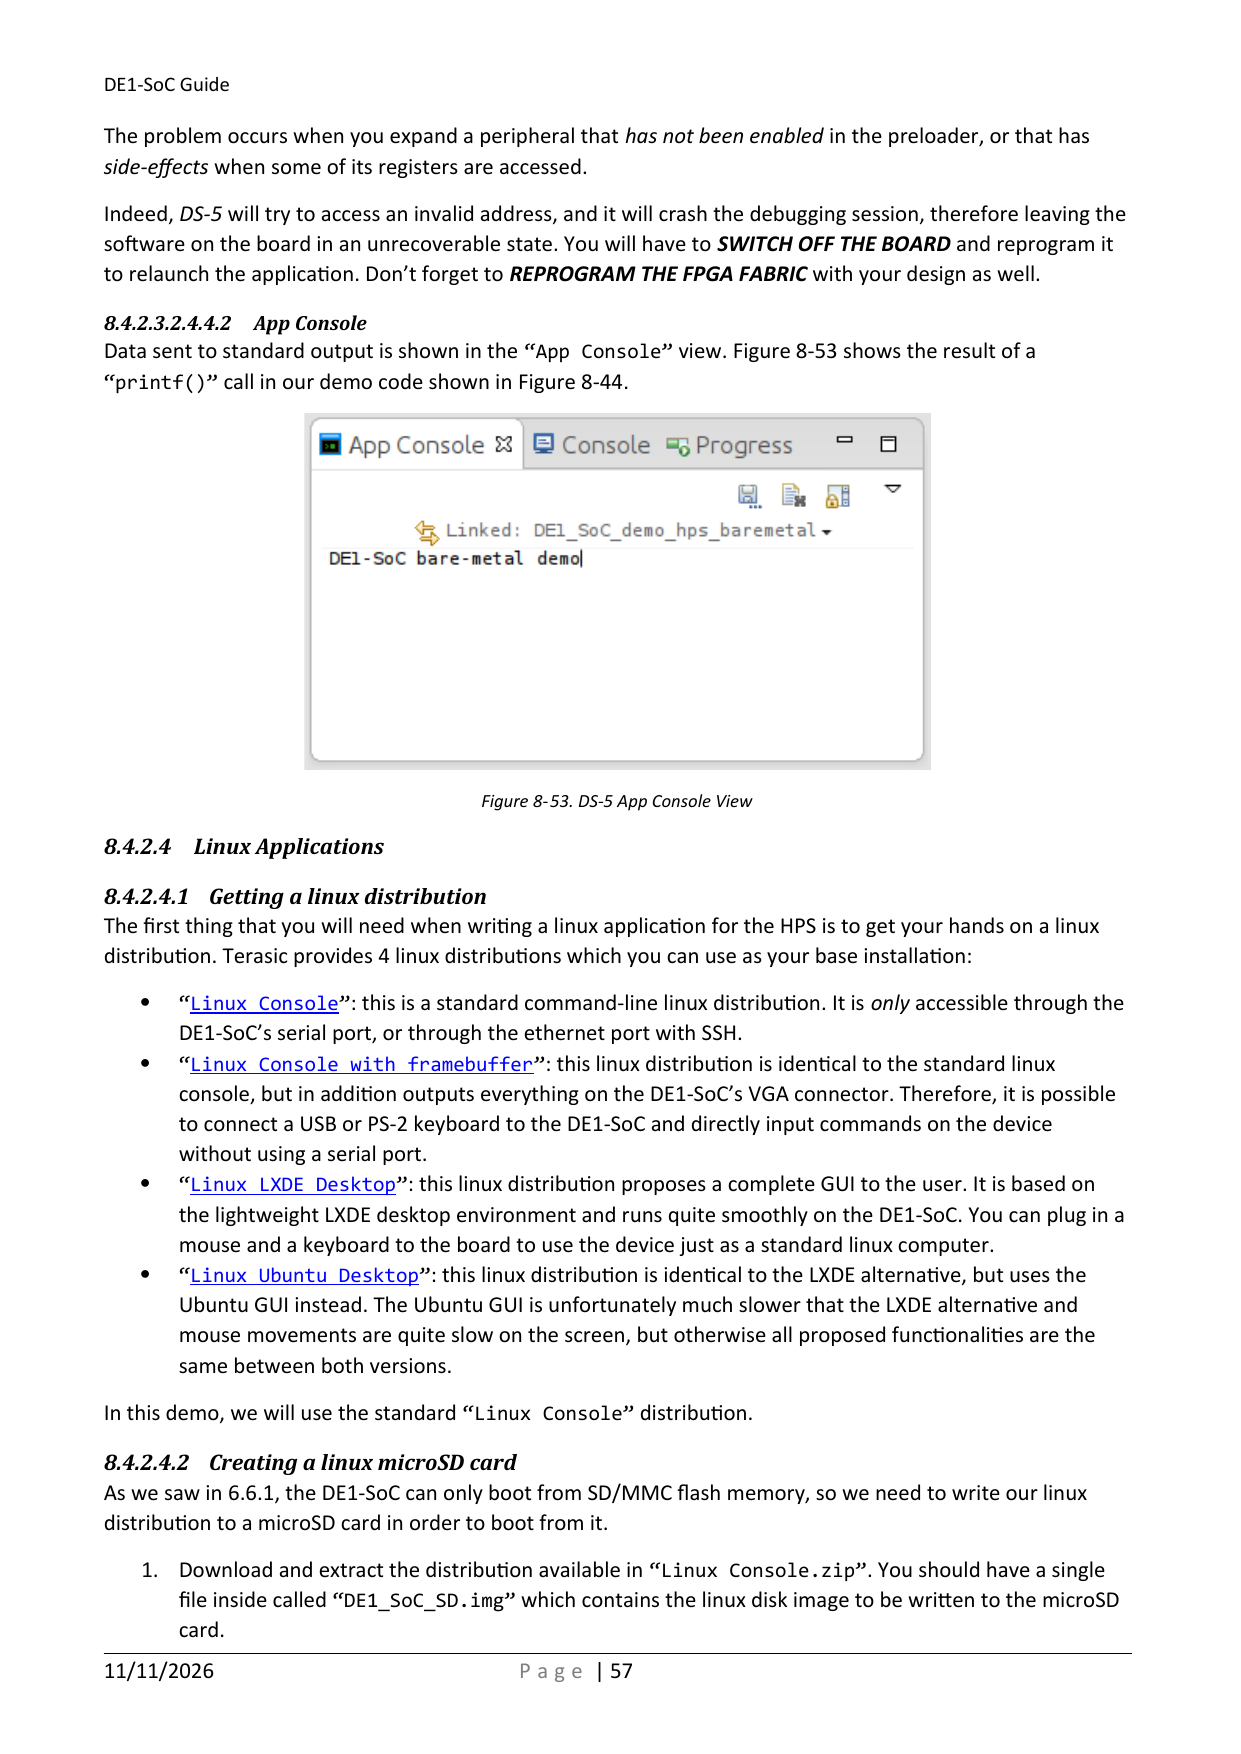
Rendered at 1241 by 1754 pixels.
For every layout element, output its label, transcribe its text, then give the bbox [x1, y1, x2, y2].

text As we saw in 6.6.1, the DE1-SoC can only boot from SD/MMC flash memory, so we need to write our linux distribution to a microSD card in order to boot from it. [103, 1478, 1132, 1536]
subtitle Creating a linux microSD card [103, 1449, 1132, 1476]
list Download and extract the distribution available in “Linux Console.zip”. You should have a single file inside called “DE1_SoC_SD.img” which contains the linux disk image to be written to the microSD card. [141, 1555, 1132, 1643]
picture [304, 413, 931, 770]
list “Linux Console”: this is a standard command-line linux distribution. It is only accessible through the DE1-SoC’s serial port, or through the ethernet port with SSH. [141, 988, 1132, 1047]
text The first thing that you will need when writing a linux application for the HPS is to get your hands on a linux distribution. Terasic provides 4 linux distributions which you can use as your base installation: [103, 911, 1132, 969]
subtitle Linux Applications [103, 832, 1132, 859]
list “Linux LXDE Desktop”: this linux distribution proposes a complete GUI to the user. It is based on the lightweight LXDE desktop environment and runs quite smoothly on the DE1-SoC. You can plug in a mouse and a keyboard to the board to use the device just as a standard linux computer. [141, 1169, 1132, 1258]
text In this demo, we will use the standard “Linux Console” distribution. [103, 1398, 1132, 1426]
list “Linux Console with framebuffer”: this linux distribution is identical to the standard linux console, but in addition outputs everything on the DE1-SoC’s VGA connector. Therefore, it is possible to connect a USB or PS-2 keyboard to the DE1-SoC and directly input commands on the device without using a serial port. [141, 1049, 1132, 1167]
text Indeed, DS-5 will try to access an invalid address, and it will crash the debugging session, therefore leaving the software on the board in an unrecoverable state. You will have to switch off the board and reprogram it to relaunch the application. Don’t forget to reprogram the FPGA fabric with your design as well. [103, 199, 1132, 287]
subtitle App Console [103, 310, 1132, 335]
subtitle Getting a linux distribution [103, 882, 1132, 909]
list “Linux Ubuntu Desktop”: this linux distribution is identical to the LXDE alternative, but uses the Ubuntu GUI instead. The Ubuntu GUI is unfortunately much slower that the LXDE alternative and mouse movements are quite slow on the screen, but otherwise all proposed functionalities are the same between both versions. [141, 1260, 1132, 1379]
text The problem occurs when you expand a peripheral that has not been enabled in the preloader, or that has side-effects when some of its registers are accessed. [103, 122, 1132, 180]
